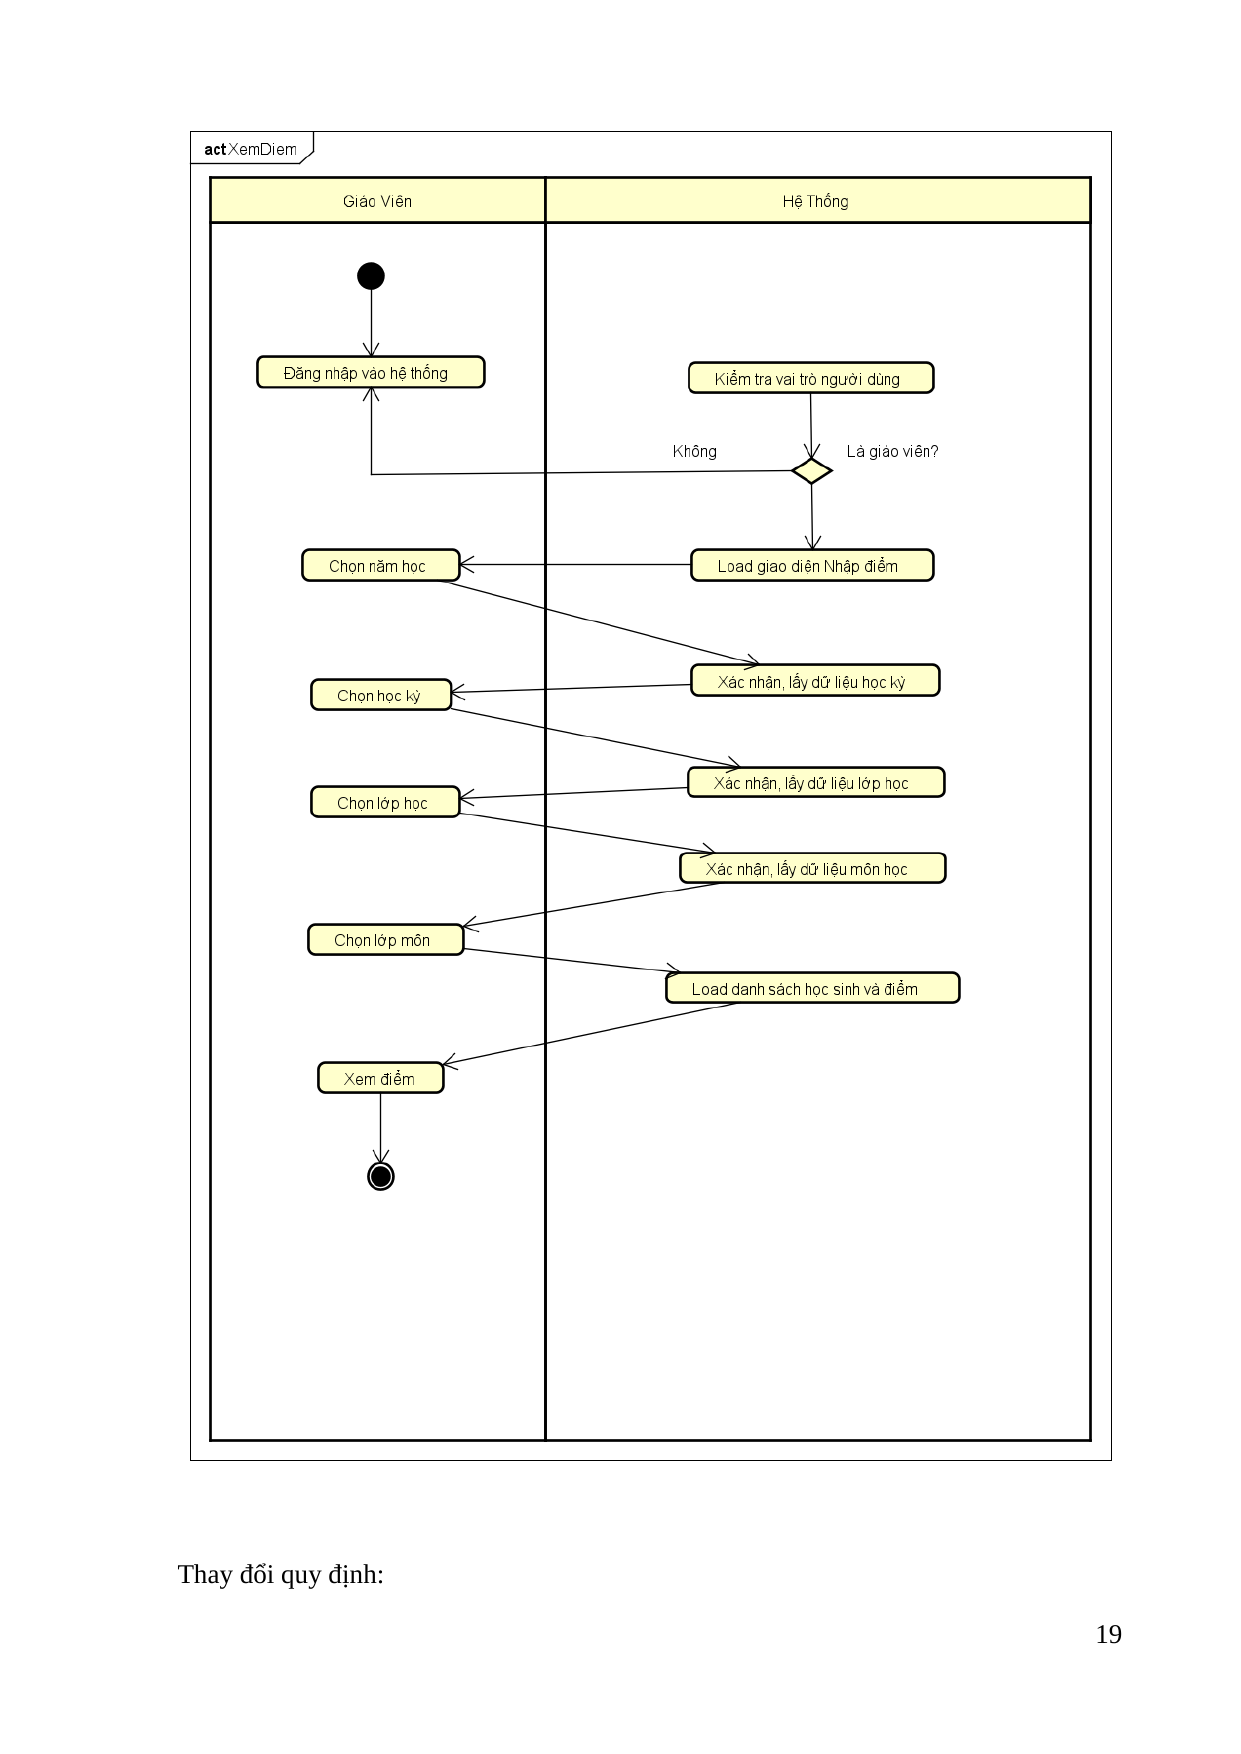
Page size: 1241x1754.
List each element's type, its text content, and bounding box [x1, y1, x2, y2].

text Thay đổi quy định: [177, 1558, 1122, 1589]
picture [177, 118, 1123, 1472]
